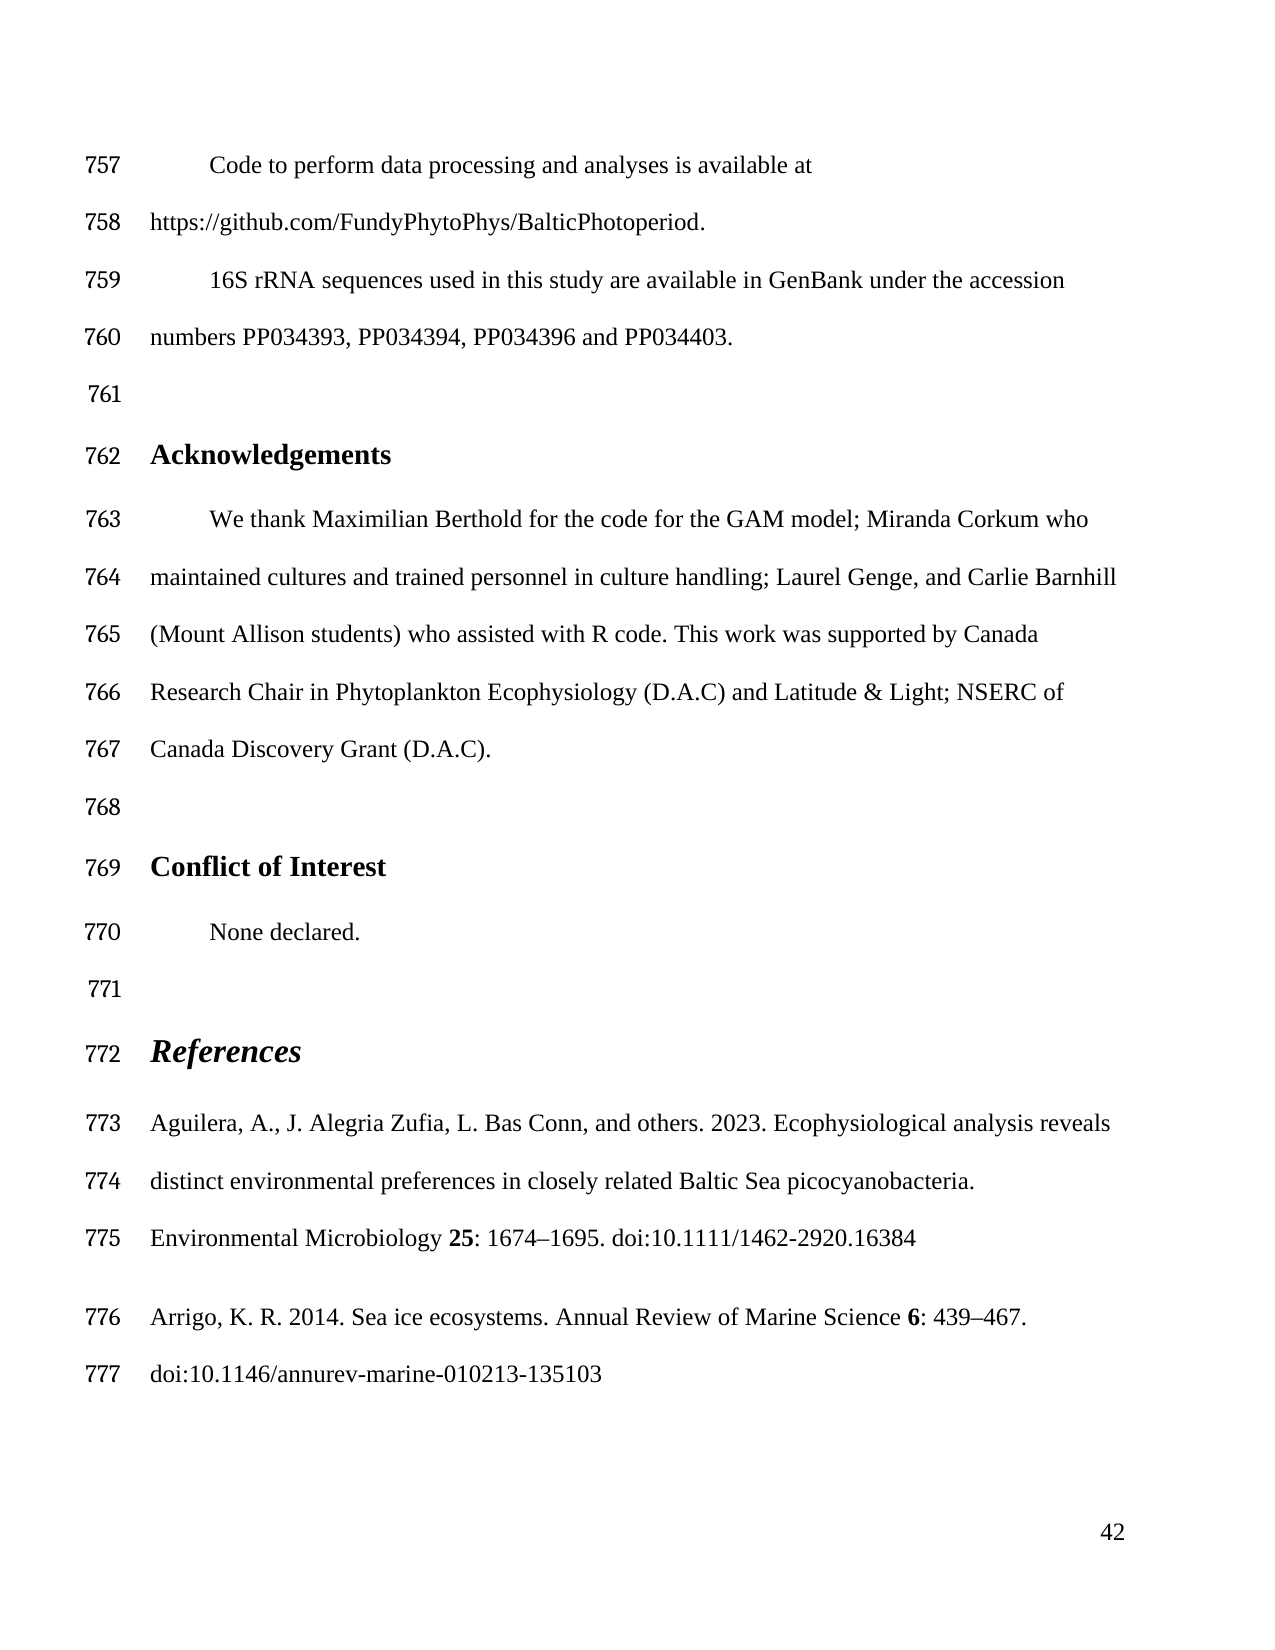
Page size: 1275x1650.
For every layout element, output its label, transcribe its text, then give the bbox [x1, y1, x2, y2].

text 16S rRNA sequences used in this study are available in GenBank under the accession numbers PP034393, PP034394, PP034396 and PP034403. [150, 265, 1125, 351]
text Code to perform data processing and analyses is available at https://github.com/FundyPhytoPhys/BalticPhotoperiod. [150, 150, 1125, 236]
subtitle References [150, 1032, 1125, 1070]
text None declared. [150, 917, 1125, 945]
subtitle Conflict of Interest [150, 849, 1125, 883]
subtitle Acknowledgements [150, 437, 1125, 471]
text Aguilera, A., J. Alegria Zufia, L. Bas Conn, and others. 2023. Ecophysiological analysis reveals distinct environmental preferences in closely related Baltic Sea picocyanobacteria. Environmental Microbiology 25: 1674–1695. doi:10.1111/1462-2920.16384 [150, 1108, 1125, 1252]
text We thank Maximilian Berthold for the code for the GAM model; Miranda Corkum who maintained cultures and trained personnel in culture handling; Laurel Genge, and Carlie Barnhill (Mount Allison students) who assisted with R code. This work was supported by Canada Research Chair in Phytoplankton Ecophysiology (D.A.C) and Latitude & Light; NSERC of Canada Discovery Grant (D.A.C). [150, 504, 1125, 763]
text Arrigo, K. R. 2014. Sea ice ecosystems. Annual Review of Marine Science 6: 439–467. doi:10.1146/annurev-marine-010213-135103 [150, 1302, 1125, 1388]
